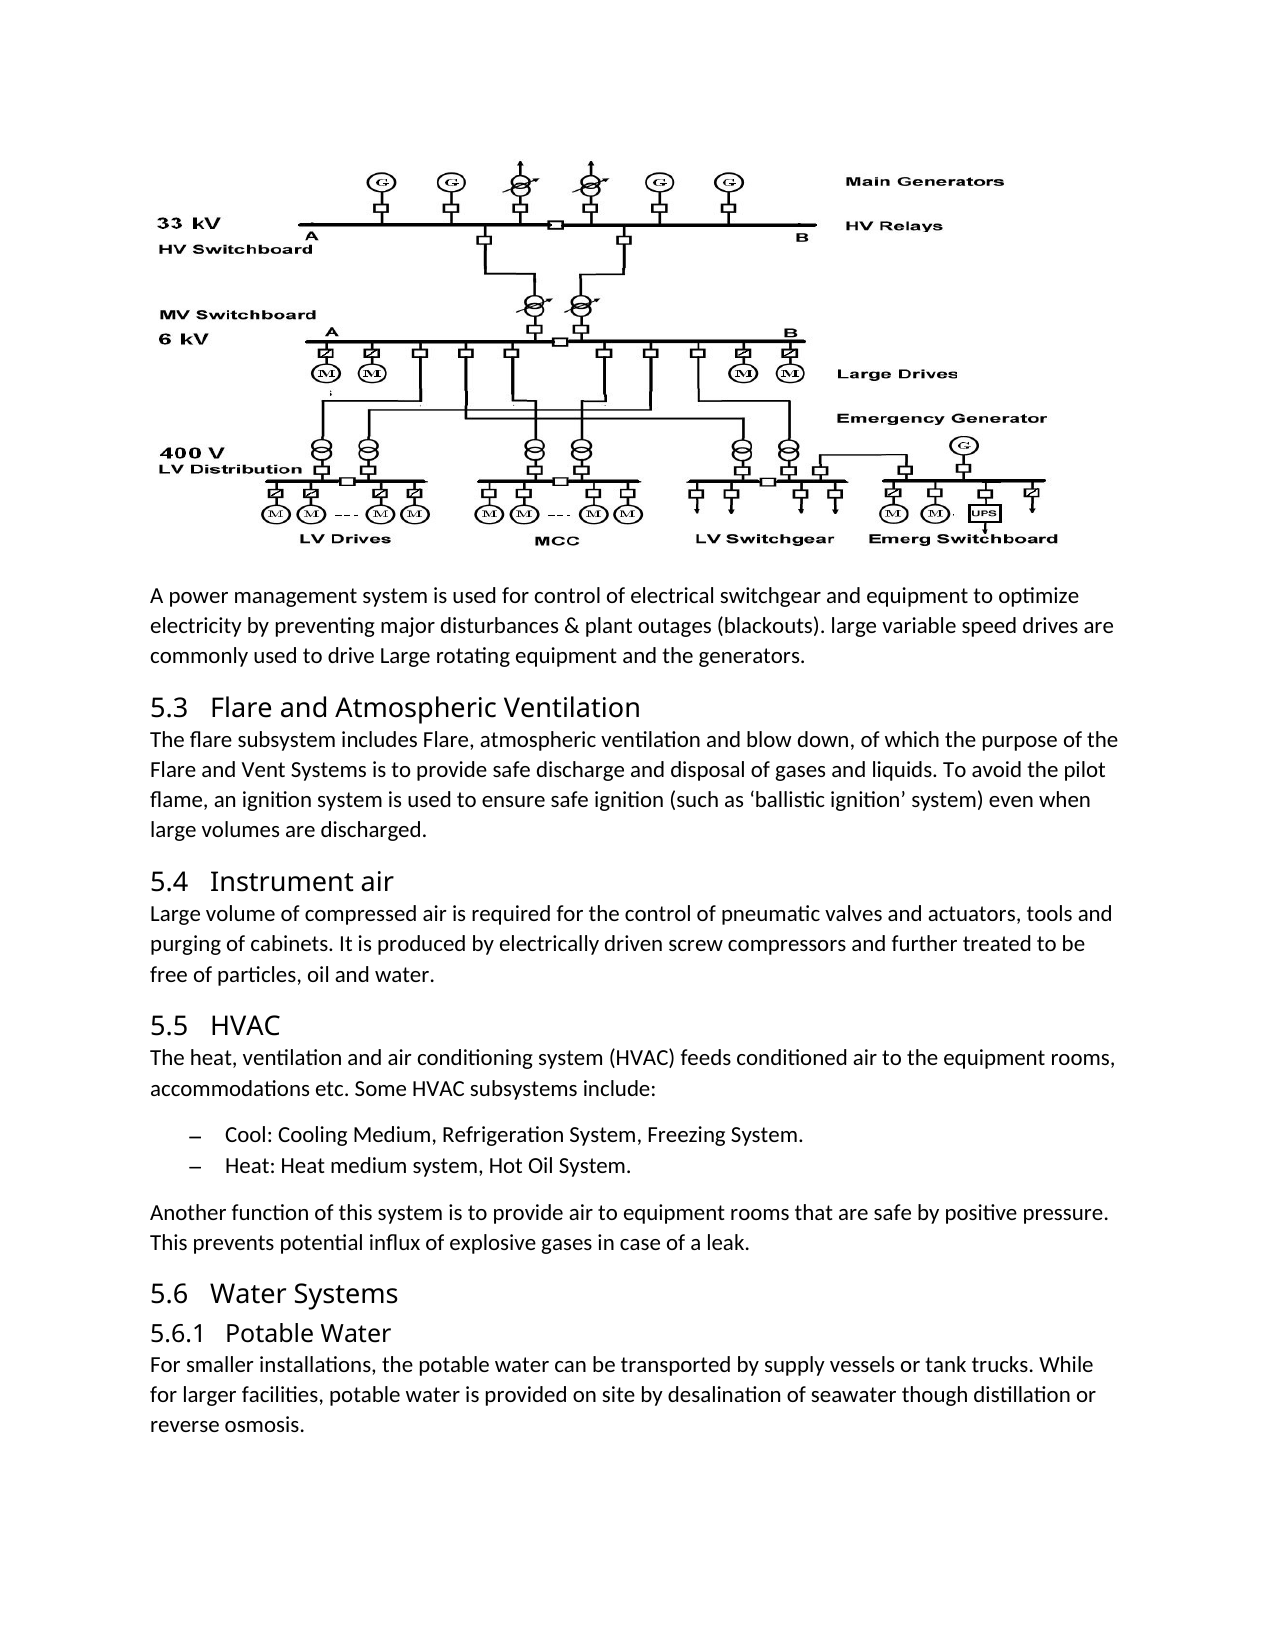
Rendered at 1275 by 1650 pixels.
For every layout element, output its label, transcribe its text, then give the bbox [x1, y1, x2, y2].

subtitle HVAC [150, 1007, 1125, 1043]
subtitle Potable Water [150, 1316, 1125, 1350]
subtitle Instrument air [150, 862, 1125, 899]
text A power management system is used for control of electrical switchgear and equipment to optimize electricity by preventing major disturbances & plant outages (blackouts). large variable speed drives are commonly used to drive Large rotating equipment and the generators. [150, 581, 1125, 669]
subtitle Water Systems [150, 1275, 1125, 1312]
list Cool: Cooling Medium, Refrigeration System, Freezing System. [187, 1121, 1125, 1149]
text Another function of this system is to provide air to equipment rooms that are safe by positive pressure. This prevents potential influx of explosive gases in case of a leak. [150, 1198, 1125, 1256]
subtitle Flare and Atmospheric Ventilation [150, 688, 1125, 725]
list Heat: Heat medium system, Hot Oil System. [187, 1151, 1125, 1179]
text The flare subsystem includes Flare, atmospheric ventilation and blow down, of which the purpose of the Flare and Vent Systems is to provide safe discharge and disposal of gases and liquids. To avoid the pilot flame, an ignition system is used to ensure safe ignition (such as ‘ballistic ignition’ system) even when large volumes are discharged. [150, 725, 1125, 844]
text Large volume of compressed air is required for the control of pneumatic valves and actuators, tools and purging of cabinets. It is produced by electrically driven screw compressors and further treated to be free of particles, oil and water. [150, 899, 1125, 988]
text The heat, ventilation and air conditioning system (HVAC) feeds conditioned air to the equipment rooms, accommodations etc. Some HVAC subsystems include: [150, 1043, 1125, 1102]
text For smaller installations, the potable water can be transported by supply vessels or tank trucks. While for larger facilities, potable water is provided on site by desalination of seawater though distillation or reverse osmosis. [150, 1350, 1125, 1438]
